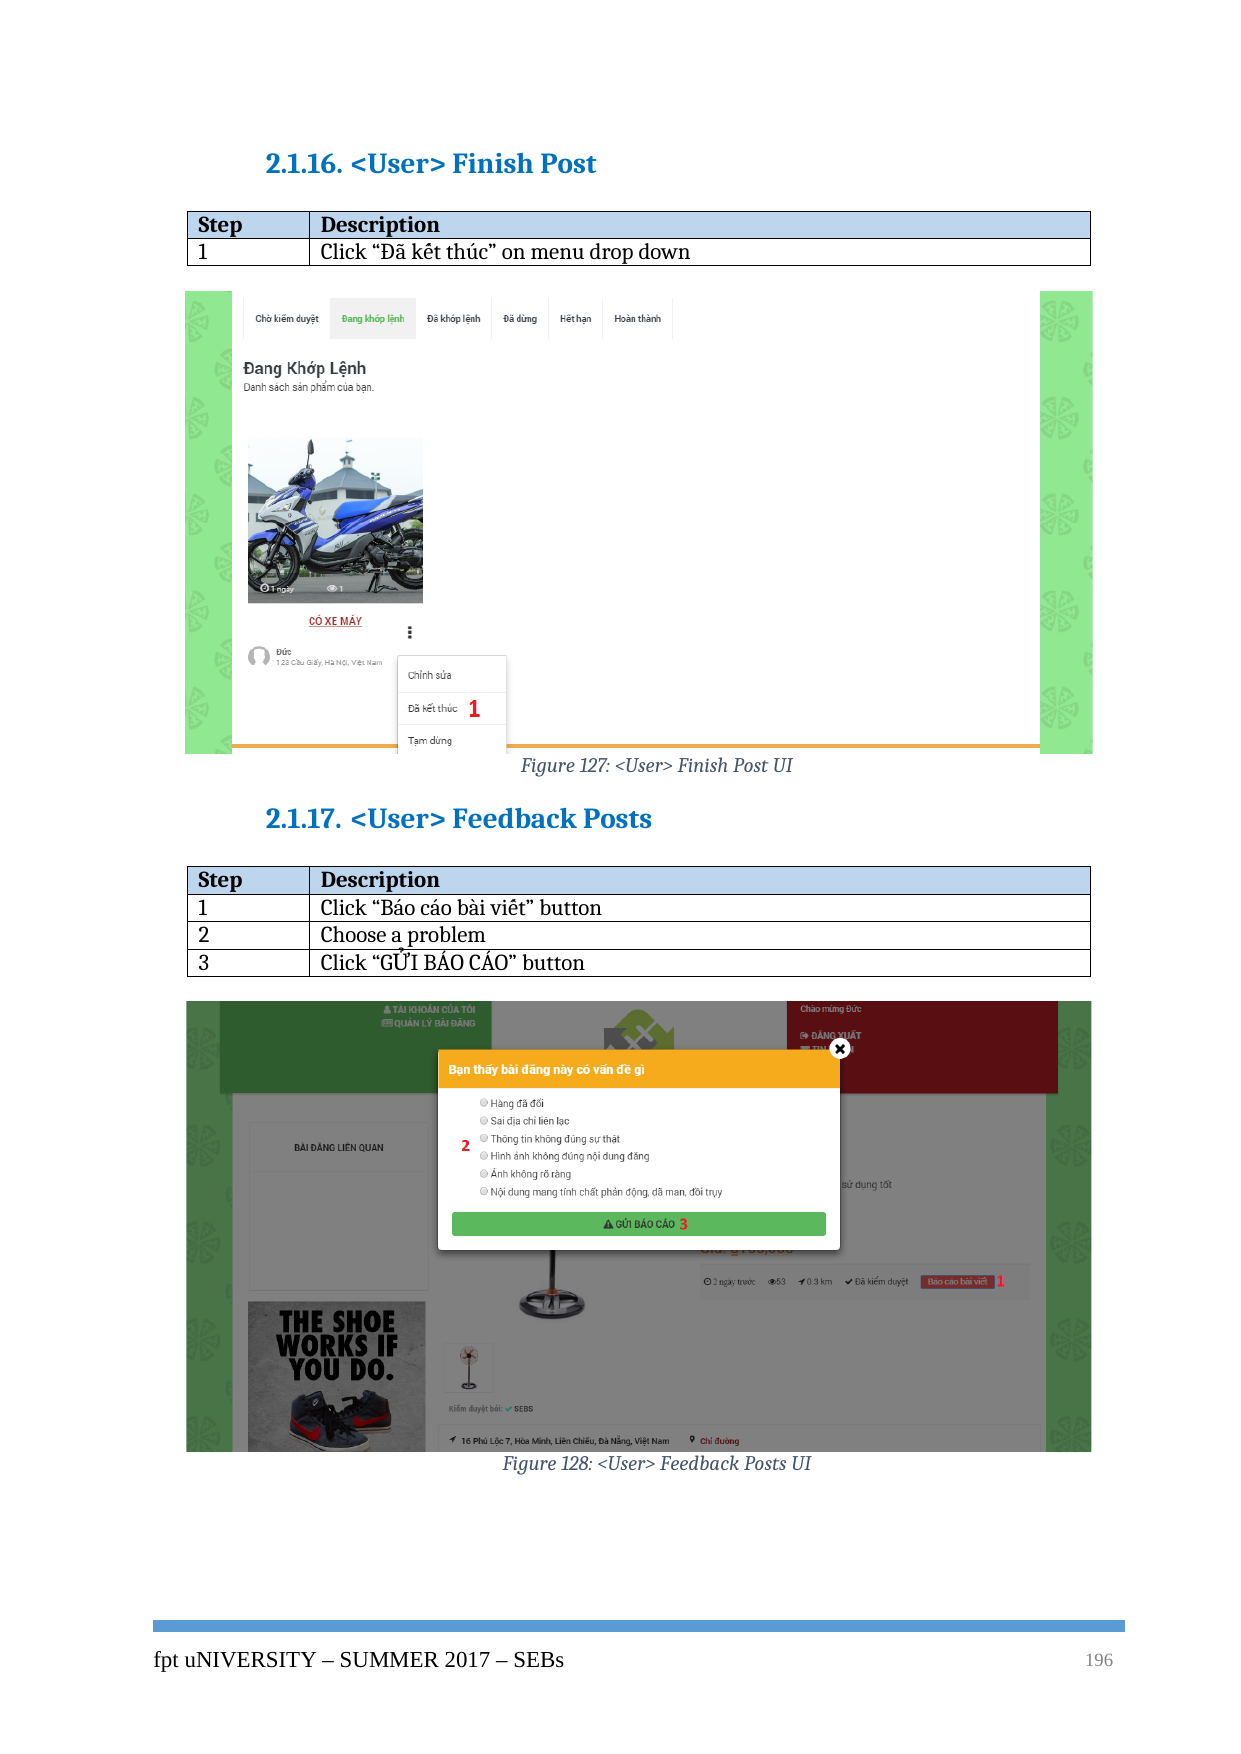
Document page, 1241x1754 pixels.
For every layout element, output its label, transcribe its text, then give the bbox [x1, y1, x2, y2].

picture [186, 1001, 1092, 1452]
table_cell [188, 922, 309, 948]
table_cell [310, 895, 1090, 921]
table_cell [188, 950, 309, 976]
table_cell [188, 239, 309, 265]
text <User> Finish Post [266, 147, 1125, 181]
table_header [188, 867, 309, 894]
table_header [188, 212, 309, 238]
text <User> Feedback Posts [266, 803, 1125, 836]
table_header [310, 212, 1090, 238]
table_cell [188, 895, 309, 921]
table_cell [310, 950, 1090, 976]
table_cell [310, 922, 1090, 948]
picture [185, 291, 1093, 754]
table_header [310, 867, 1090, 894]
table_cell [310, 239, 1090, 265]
